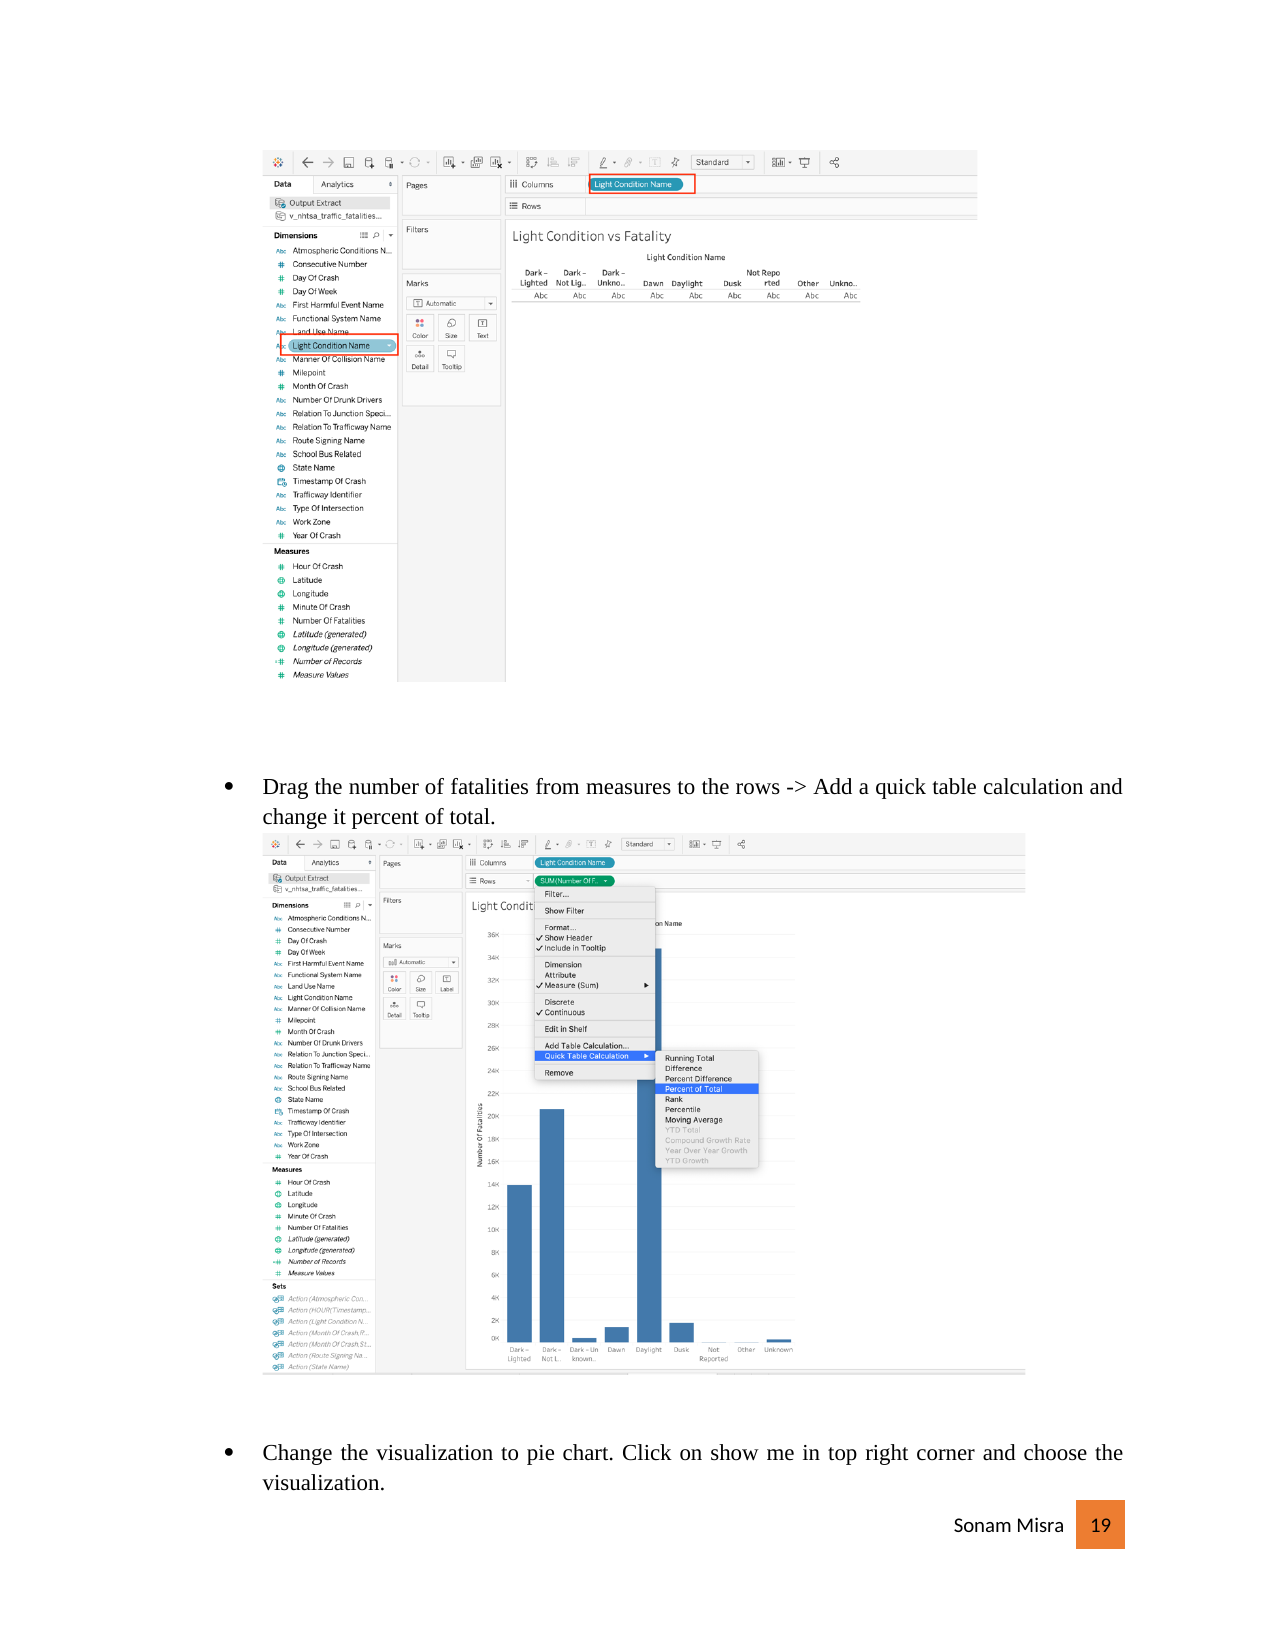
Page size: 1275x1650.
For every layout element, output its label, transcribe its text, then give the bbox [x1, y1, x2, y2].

picture [262, 150, 978, 682]
list Change the visualization to pie chart. Click on show me in top right corner and choose the visualization. [225, 1439, 1125, 1496]
picture [262, 833, 1026, 1375]
list Drag the number of fatalities from measures to the rows -> Add a quick table calculation and change it percent of total. [225, 773, 1125, 829]
